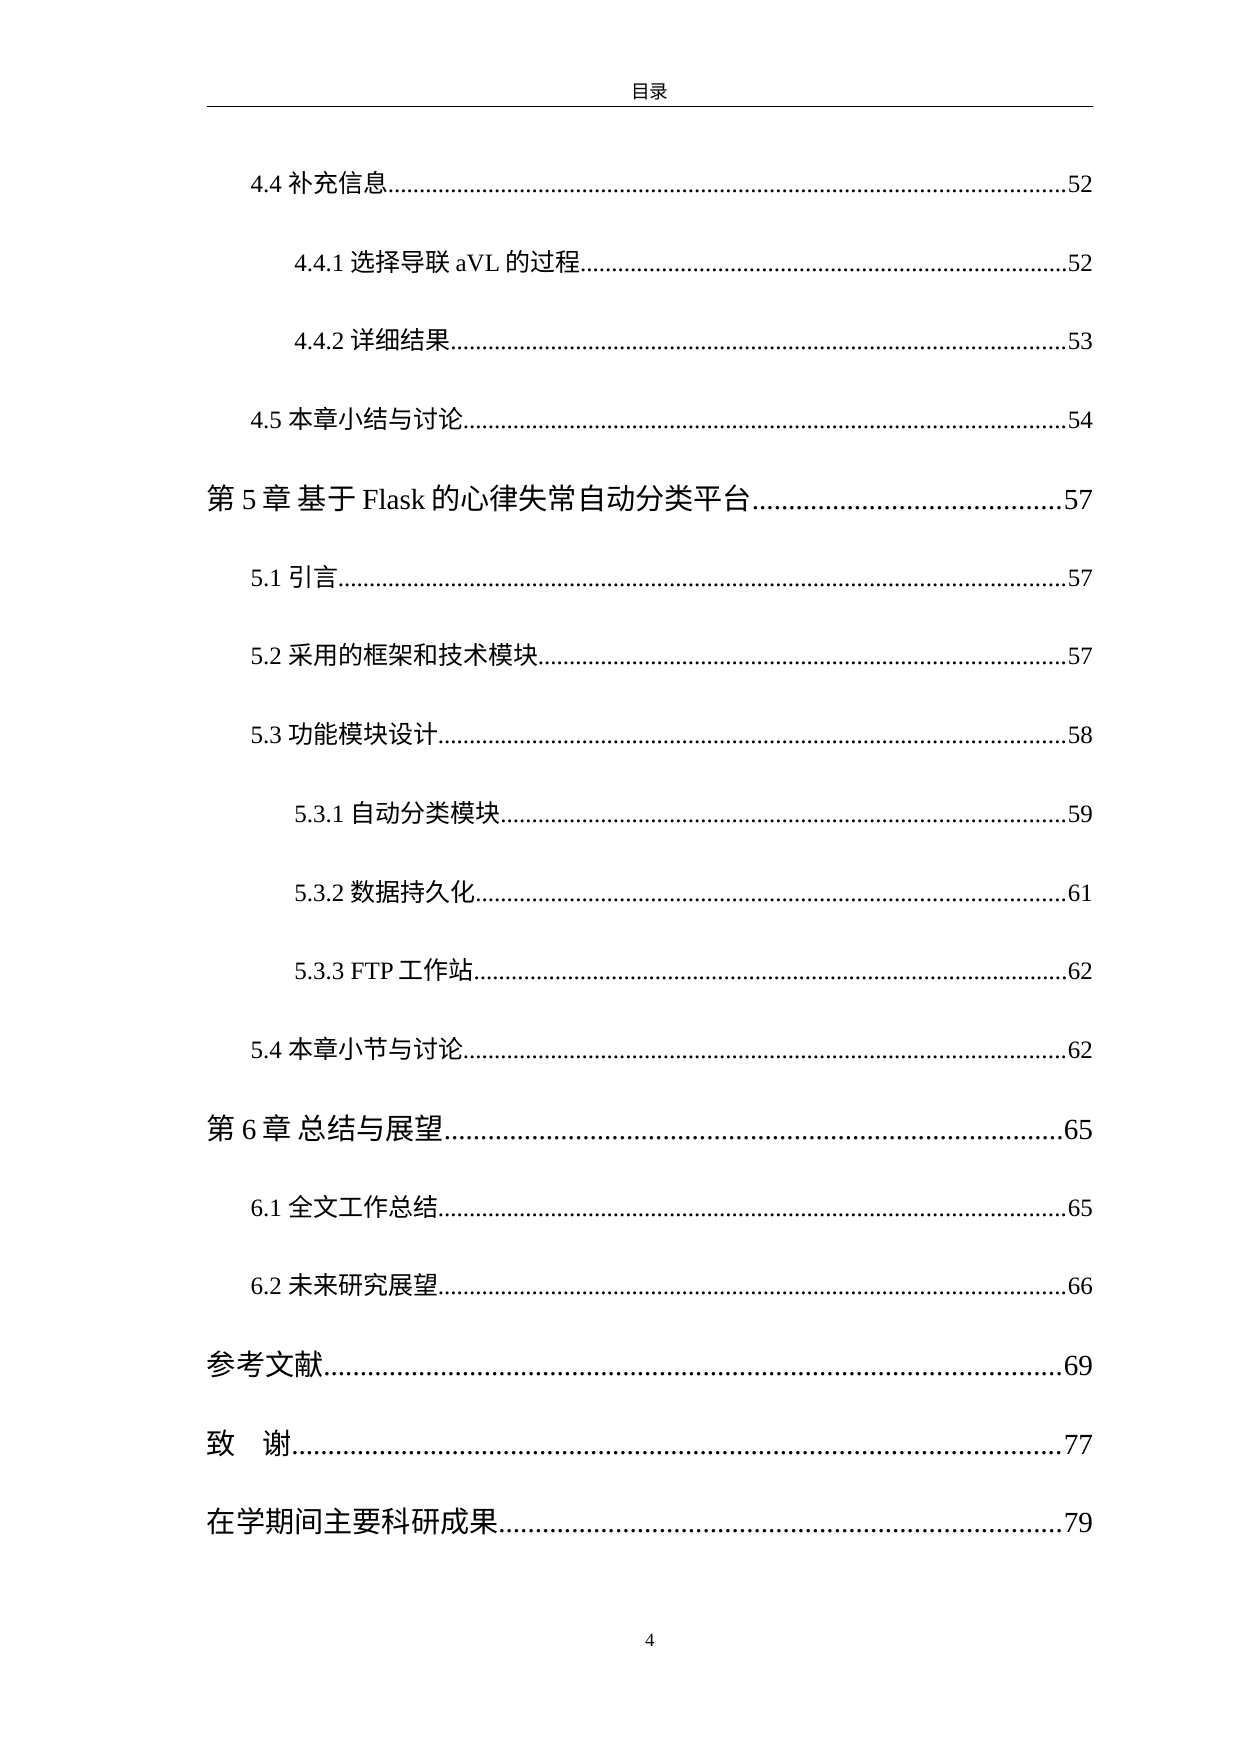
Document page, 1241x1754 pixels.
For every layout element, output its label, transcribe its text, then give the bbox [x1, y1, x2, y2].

text 第5章 基于Flask的心律失常自动分类平台 57 [207, 463, 1093, 529]
text 5.3.1 自动分类模块 59 [294, 778, 1093, 844]
text 5.1 引言 57 [250, 542, 1093, 608]
text 致 谢 77 [207, 1408, 1093, 1474]
text 6.2 未来研究展望 66 [250, 1251, 1093, 1317]
text 在学期间主要科研成果 79 [207, 1487, 1093, 1553]
text 4.5 本章小结与讨论 54 [250, 384, 1093, 451]
text 第6章 总结与展望 65 [207, 1093, 1093, 1159]
text 5.3 功能模块设计 58 [250, 699, 1093, 766]
text 4.4.2 详细结果 53 [294, 306, 1093, 372]
text 5.3.2 数据持久化 61 [294, 857, 1093, 923]
text 6.1 全文工作总结 65 [250, 1172, 1093, 1238]
text 5.2 采用的框架和技术模块 57 [250, 621, 1093, 687]
text 4.4 补充信息 52 [250, 148, 1093, 214]
text 参考文献 69 [207, 1329, 1093, 1396]
text 4.4.1 选择导联aVL的过程 52 [294, 227, 1093, 293]
text 5.4 本章小节与讨论 62 [250, 1014, 1093, 1081]
text 5.3.3 FTP工作站 62 [294, 936, 1093, 1002]
